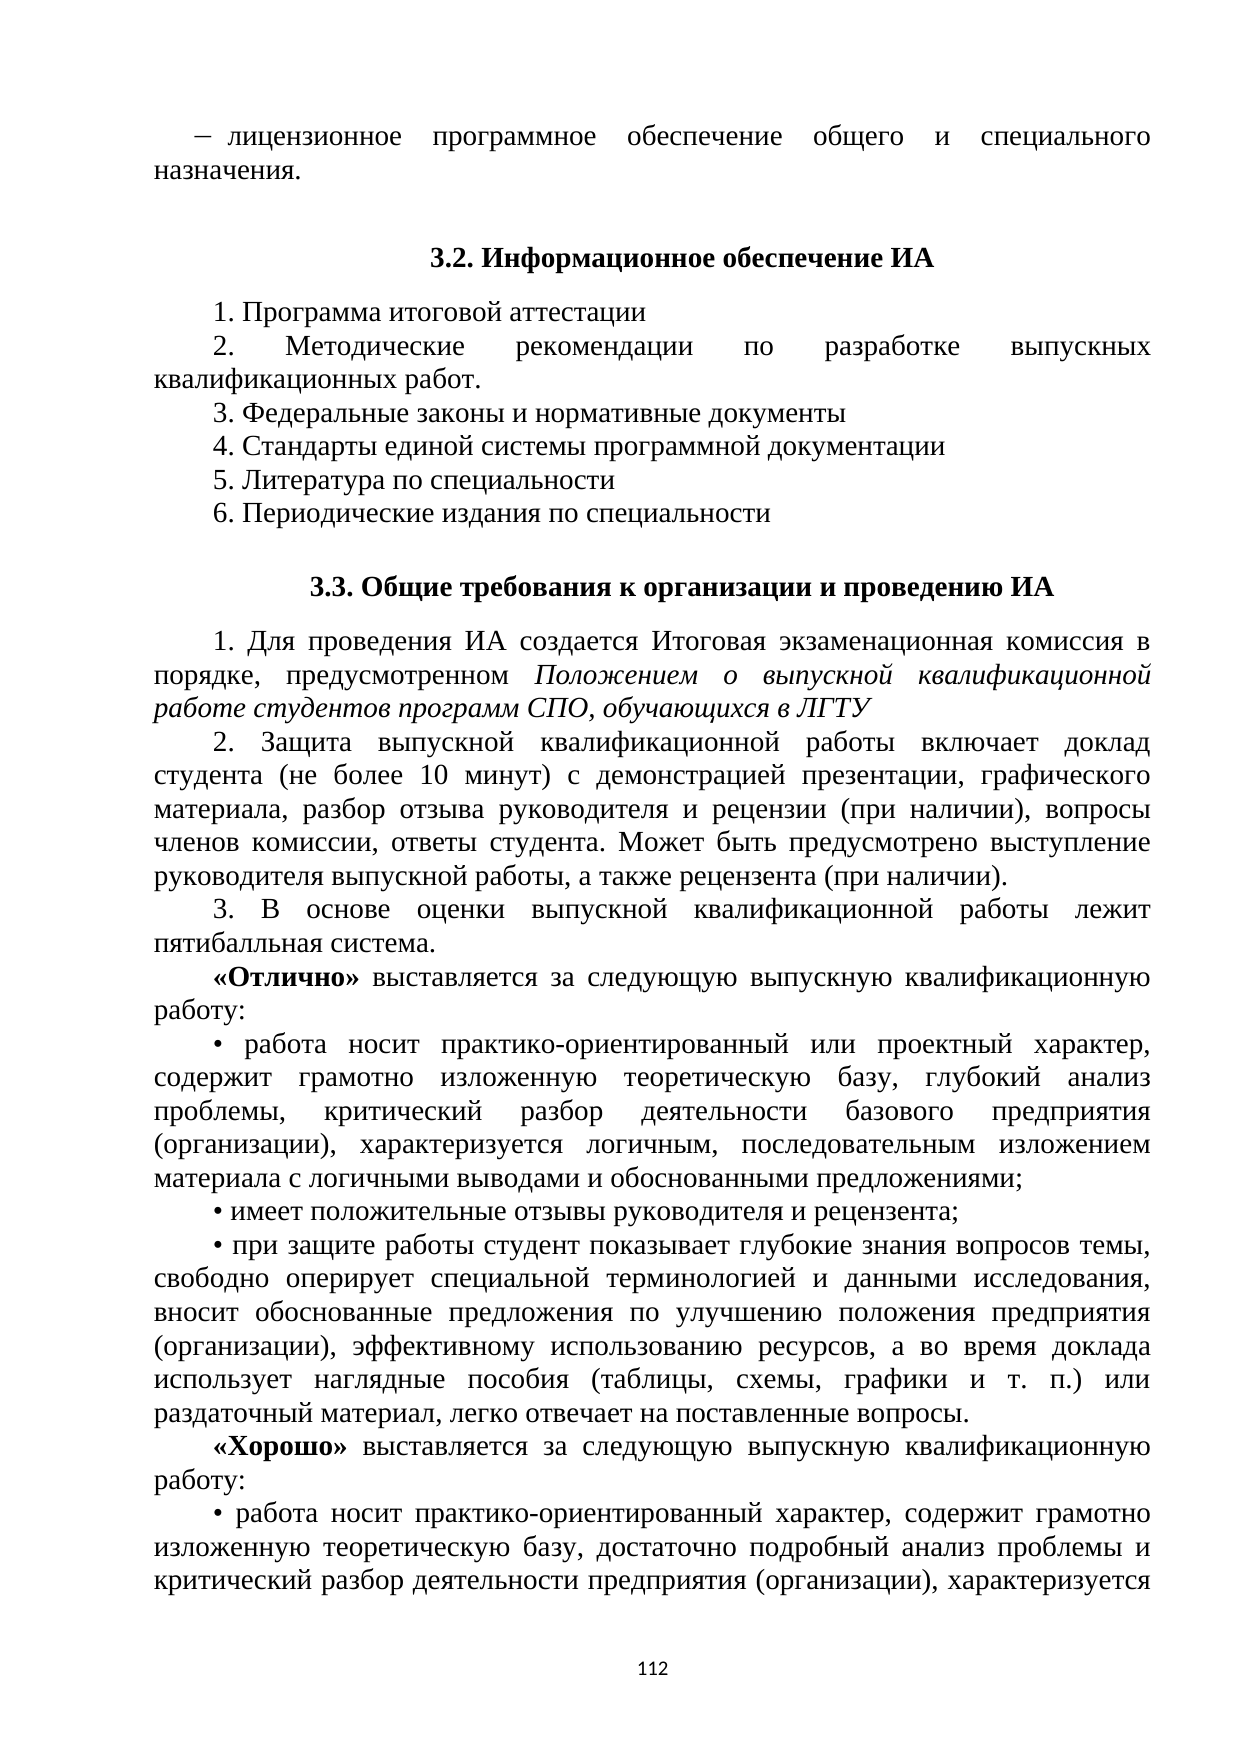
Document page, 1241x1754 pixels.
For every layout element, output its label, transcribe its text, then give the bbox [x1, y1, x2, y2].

list «Хорошо» выставляется за следующую выпускную квалификационную работу: [153, 1428, 1152, 1495]
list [153, 1495, 1152, 1596]
text 1. Программа итоговой аттестации [153, 294, 1152, 328]
text 4. Стандарты единой системы программной документации [153, 428, 1152, 462]
text 5. Литература по специальности [153, 462, 1152, 495]
list • при защите работы студент показывает глубокие знания вопросов темы, свободно оперирует специальной терминологией и данными исследования, вносит обоснованные предложения по улучшению положения предприятия (организации), эффективному использованию ресурсов, а во время доклада использует наглядные пособия (таблицы, схемы, графики и т. п.) или раздаточный материал, легко отвечает на поставленные вопросы. [153, 1227, 1152, 1428]
text 6. Периодические издания по специальности [153, 495, 1152, 529]
text 2. Защита выпускной квалификационной работы включает доклад студента (не более 10 минут) с демонстрацией презентации, графического материала, разбор отзыва руководителя и рецензии (при наличии), вопросы членов комиссии, ответы студента. Может быть предусмотрено выступление руководителя выпускной работы, а также рецензента (при наличии). [153, 724, 1152, 892]
text 3. В основе оценки выпускной квалификационной работы лежит пятибалльная система. [153, 892, 1152, 959]
list • работа носит практико-ориентированный или проектный характер, содержит грамотно изложенную теоретическую базу, глубокий анализ проблемы, критический разбор деятельности базового предприятия (организации), характеризуется логичным, последовательным изложением материала с логичными выводами и обоснованными предложениями; [153, 1026, 1152, 1193]
text 1. Для проведения ИА создается Итоговая экзаменационная комиссия в порядке, предусмотренном Положением о выпускной квалификационной работе студентов программ СПО, обучающихся в ЛГТУ [153, 623, 1152, 724]
list «Отлично» выставляется за следующую выпускную квалификационную работу: [153, 959, 1152, 1026]
text 3.3. Общие требования к организации и проведению ИА [153, 569, 1152, 602]
list • имеет положительные отзывы руководителя и рецензента; [153, 1193, 1152, 1227]
text 2. Методические рекомендации по разработке выпускных квалификационных работ. [153, 328, 1152, 395]
text 3.2. Информационное обеспечение ИА [153, 240, 1152, 273]
text 3. Федеральные законы и нормативные документы [153, 395, 1152, 428]
list лицензионное программное обеспечение общего и специального назначения. [153, 118, 1152, 185]
